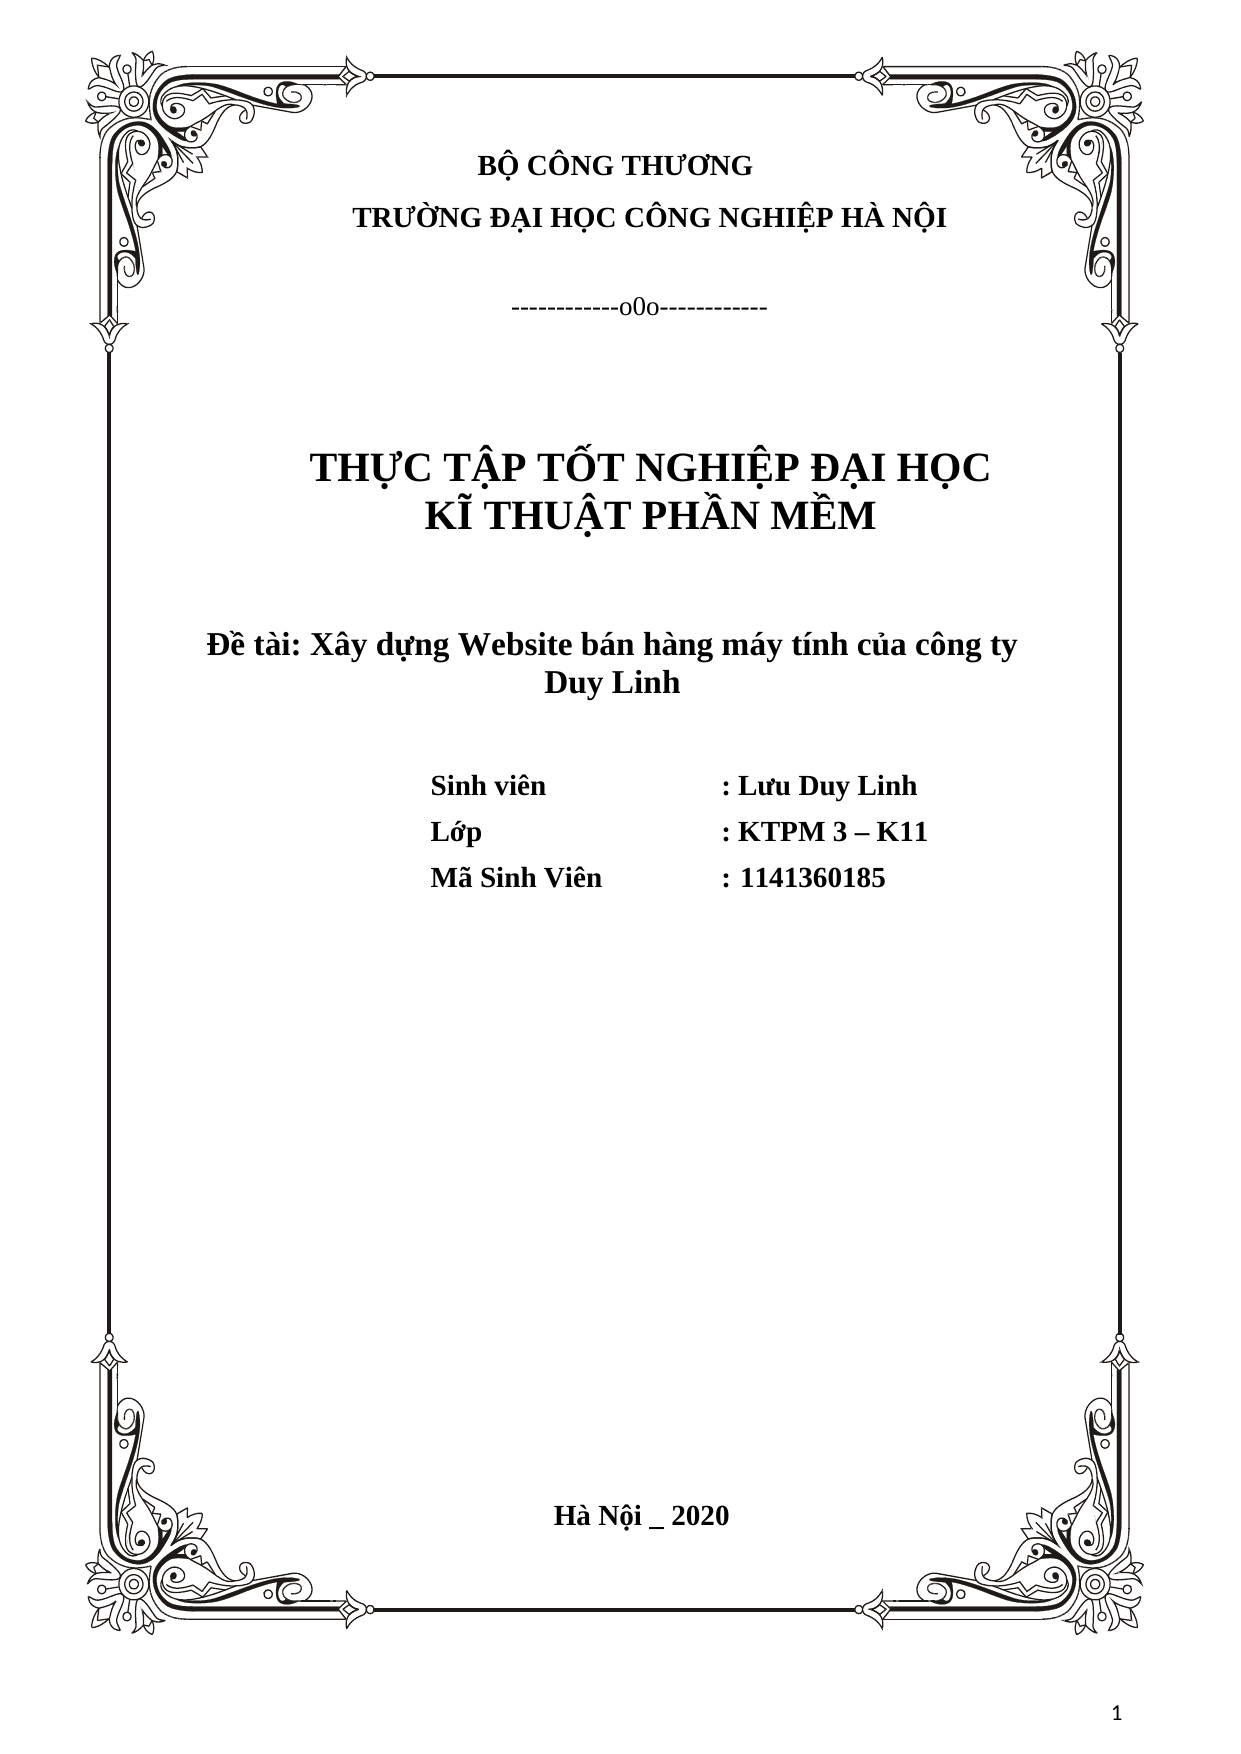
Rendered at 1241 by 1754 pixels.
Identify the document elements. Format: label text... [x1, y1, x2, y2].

text TRƯỜNG ĐẠI HỌC CÔNG NGHIỆP HÀ NỘI [177, 201, 1122, 234]
text Đề tài: Xây dựng Website bán hàng máy tính của công ty Duy Linh [177, 624, 1047, 701]
list ------------o0o------------ [177, 290, 1047, 321]
text Mã Sinh Viên : 1141360185 [430, 860, 1124, 921]
text Sinh viên : Lưu Duy Linh [430, 768, 1047, 801]
list KĨ THUẬT PHẦN MỀM [177, 491, 1124, 539]
text Hà Nội _ 2020 [177, 1498, 1047, 1532]
text Lớp : KTPM 3 – K11 [430, 814, 1115, 847]
list THỰC TẬP TỐT NGHIỆP ĐẠI HỌC [177, 443, 1124, 491]
text BỘ CÔNG THƯƠNG [177, 148, 1122, 181]
